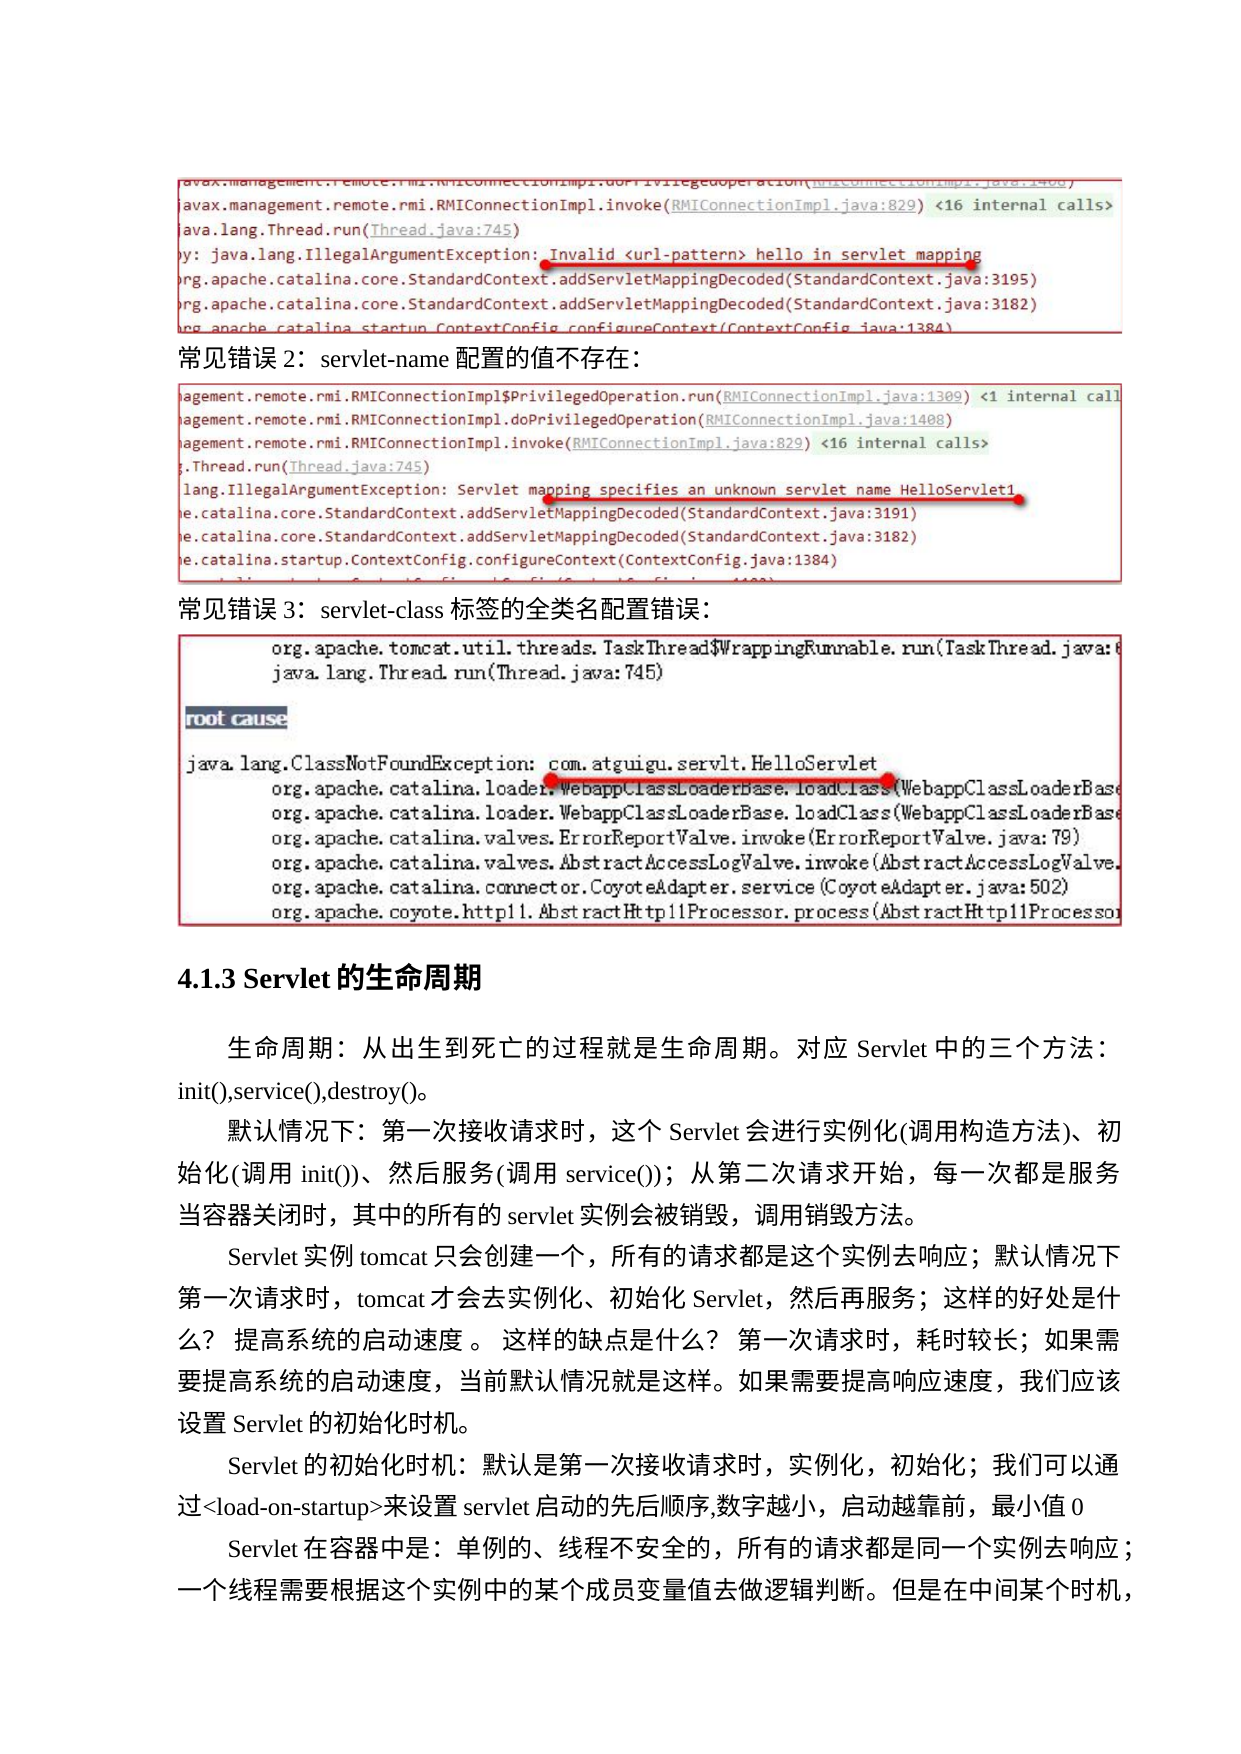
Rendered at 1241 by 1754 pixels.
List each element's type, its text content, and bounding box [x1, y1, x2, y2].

picture [177, 383, 1123, 585]
text 常见错误 2：servlet-name 配置的值不存在： [177, 334, 1122, 376]
text 常见错误 3：servlet-class 标签的全类名配置错误： [177, 585, 1122, 627]
text Servlet的初始化时机：默认是第一次接收请求时，实例化，初始化；我们可以通过<load-on-startup>来设置servlet启动的先后顺序,数字越小，启动越靠前，最小值0 [177, 1441, 1122, 1524]
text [177, 1524, 1122, 1607]
text Servlet实例tomcat只会创建一个，所有的请求都是这个实例去响应；默认情况下，第一次请求时，tomcat才会去实例化、初始化Servlet，然后再服务；这样的好处是什么？ 提高系统的启动速度 。 这样的缺点是什么？ 第一次请求时，耗时较长；如果需要提高系统的启动速度，当前默认情况就是这样。如果需要提高响应速度，我们应该设置Servlet的初始化时机。 [177, 1232, 1122, 1441]
text 默认情况下：第一次接收请求时，这个Servlet会进行实例化(调用构造方法)、初始化(调用init())、然后服务(调用service())；从第二次请求开始，每一次都是服务 当容器关闭时，其中的所有的servlet实例会被销毁，调用销毁方法。 [177, 1107, 1122, 1232]
picture [177, 177, 1123, 334]
text 生命周期：从出生到死亡的过程就是生命周期。对应Servlet中的三个方法：init(),service(),destroy()。 [177, 1024, 1122, 1107]
picture [177, 634, 1123, 927]
subtitle Servlet的生命周期 [177, 954, 1122, 997]
